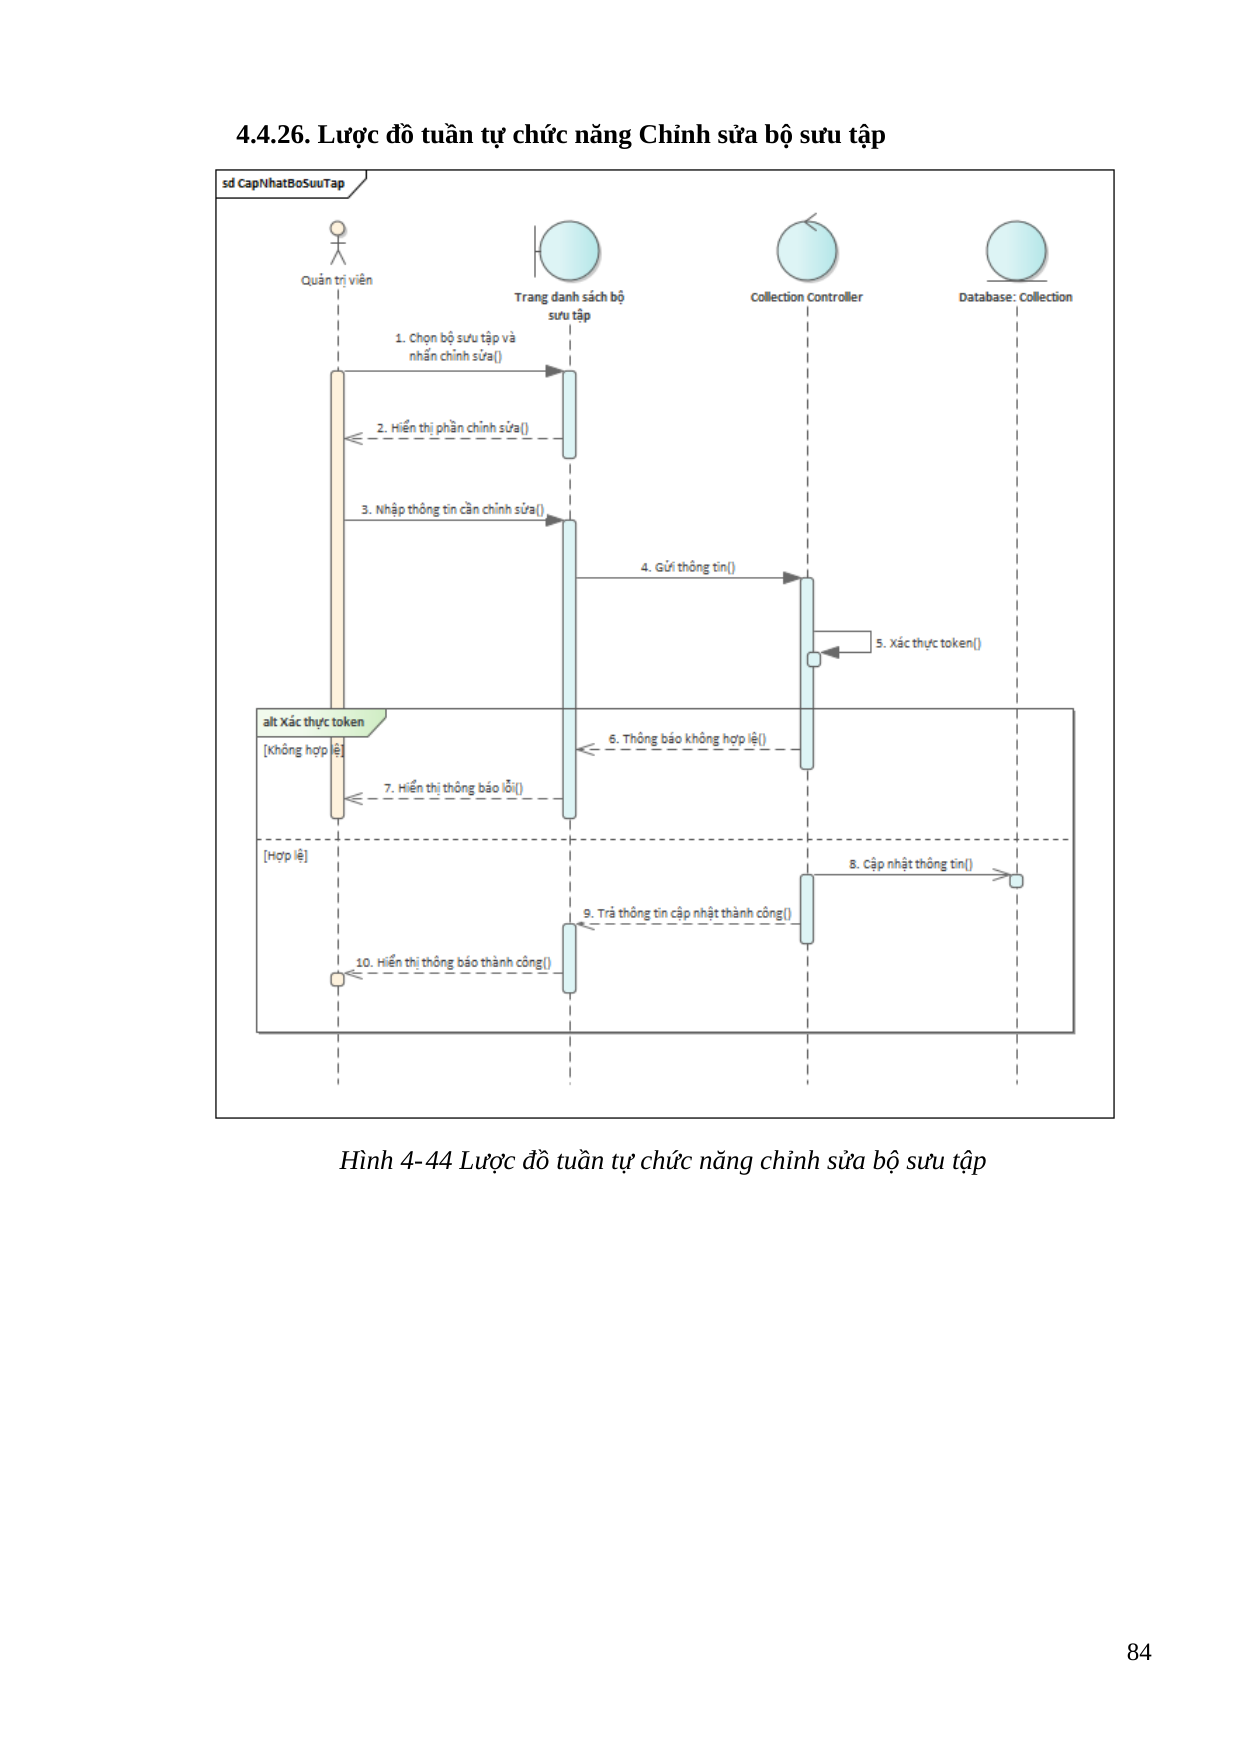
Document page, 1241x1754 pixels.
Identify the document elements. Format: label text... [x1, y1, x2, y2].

picture [207, 161, 1122, 1126]
subtitle Lược đồ tuần tự chức năng Chỉnh sửa bộ sưu tập [236, 118, 1152, 149]
